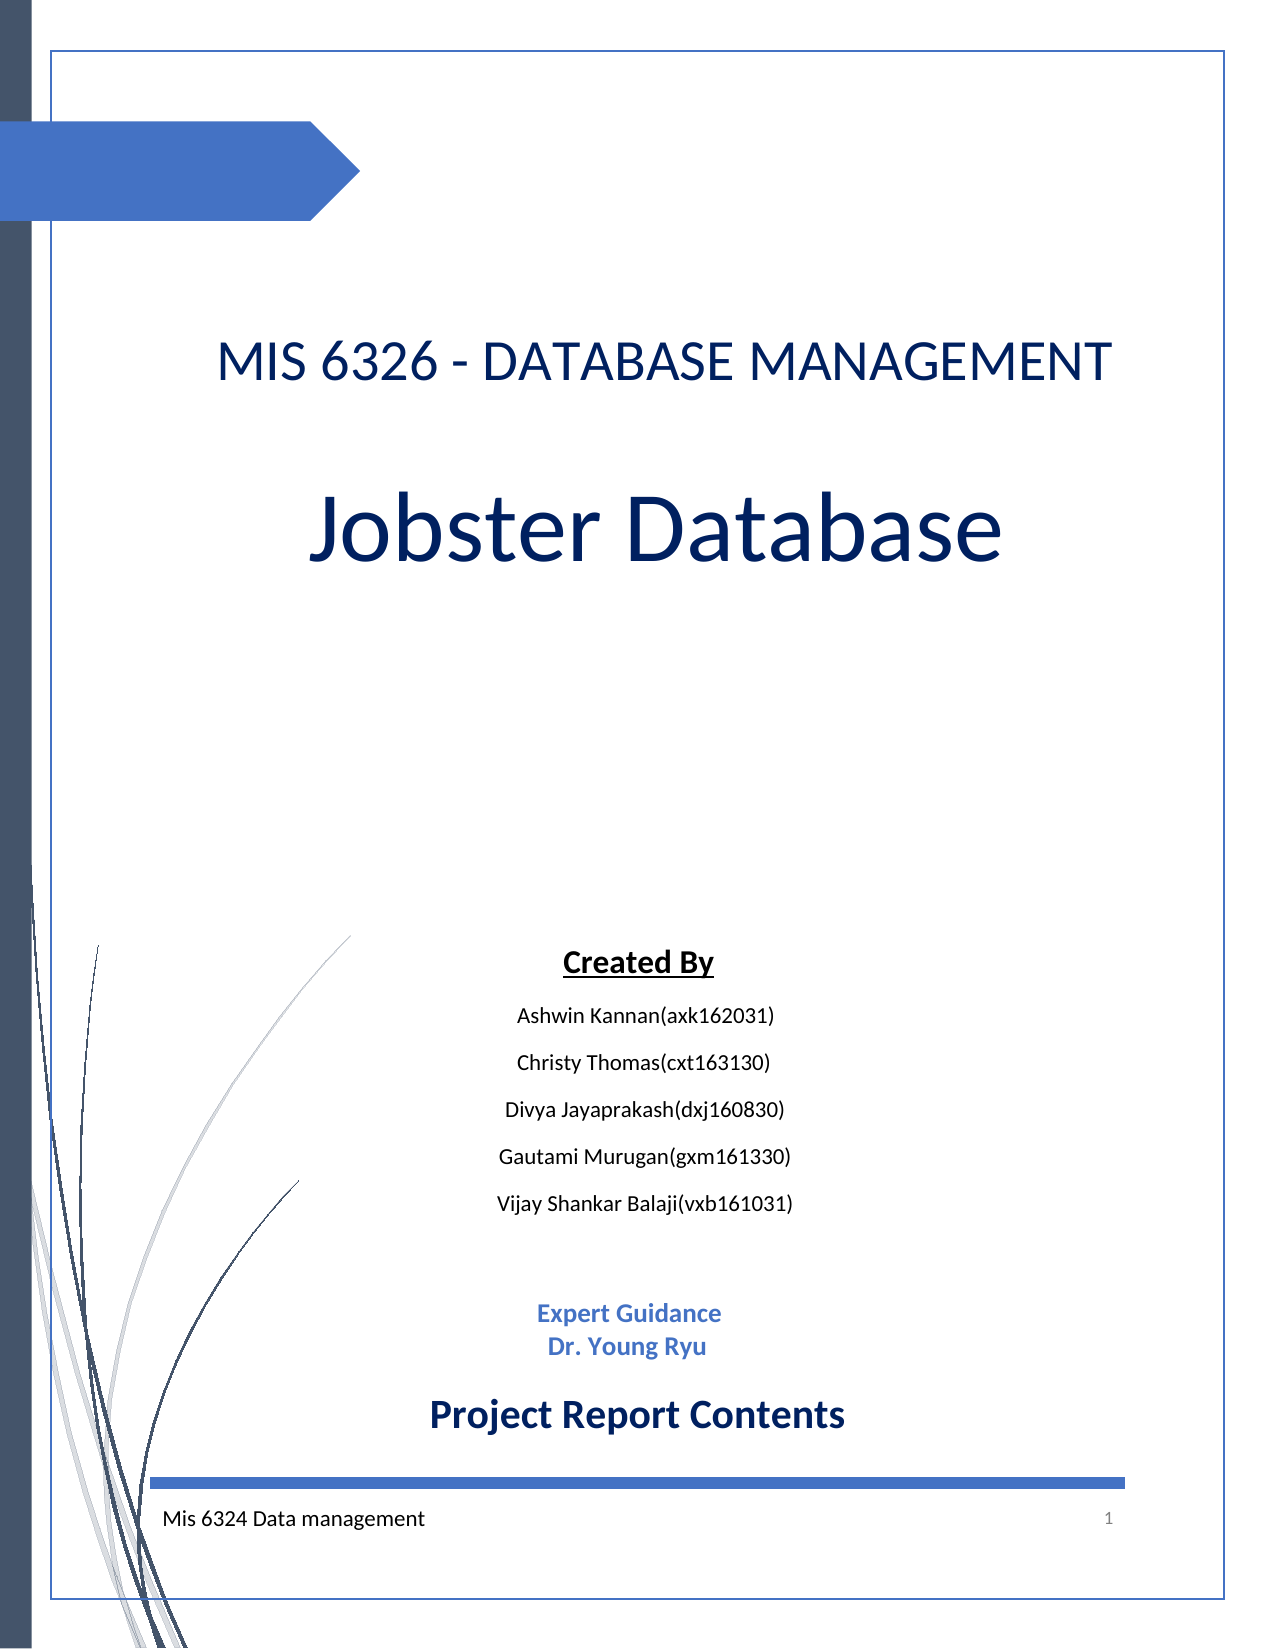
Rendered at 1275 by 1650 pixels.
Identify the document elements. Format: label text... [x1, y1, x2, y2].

text MIS 6326 - DATABASE MANAGEMENT [150, 324, 1125, 395]
text Dr. Young Ryu [150, 1329, 1125, 1362]
text Gautami Murugan(gxm161330) [150, 1142, 1125, 1170]
text Created By [450, 941, 1125, 982]
text Project Report Contents [150, 1388, 1125, 1439]
text Christy Thomas(cxt163130) [450, 1048, 1125, 1076]
text Jobster Database [150, 464, 1125, 586]
text Ashwin Kannan(axk162031) [450, 1001, 1125, 1029]
text Expert Guidance [225, 1296, 1125, 1329]
text Divya Jayaprakash(dxj160830) [150, 1095, 1125, 1123]
text Vijay Shankar Balaji(vxb161031) [150, 1189, 1125, 1217]
